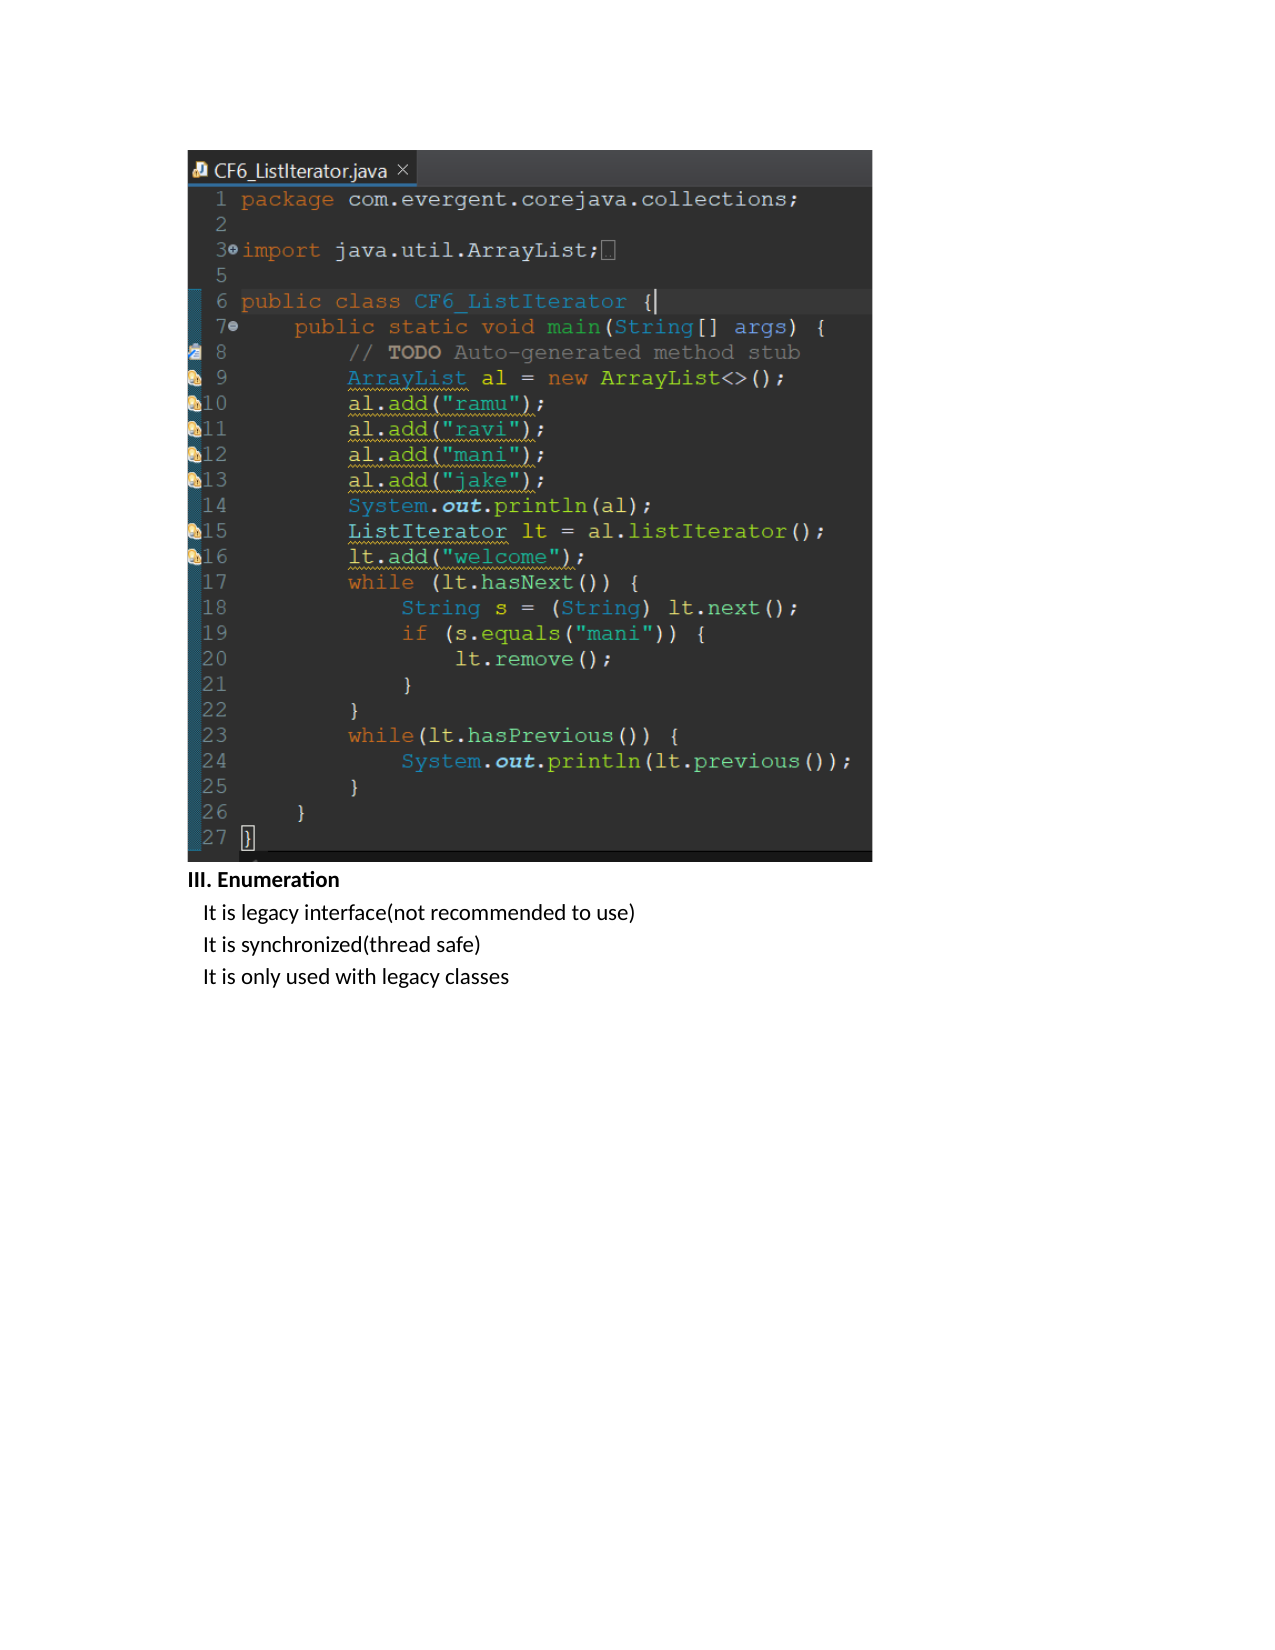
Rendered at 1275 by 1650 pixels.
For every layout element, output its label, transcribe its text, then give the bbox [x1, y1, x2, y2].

picture [187, 150, 873, 862]
